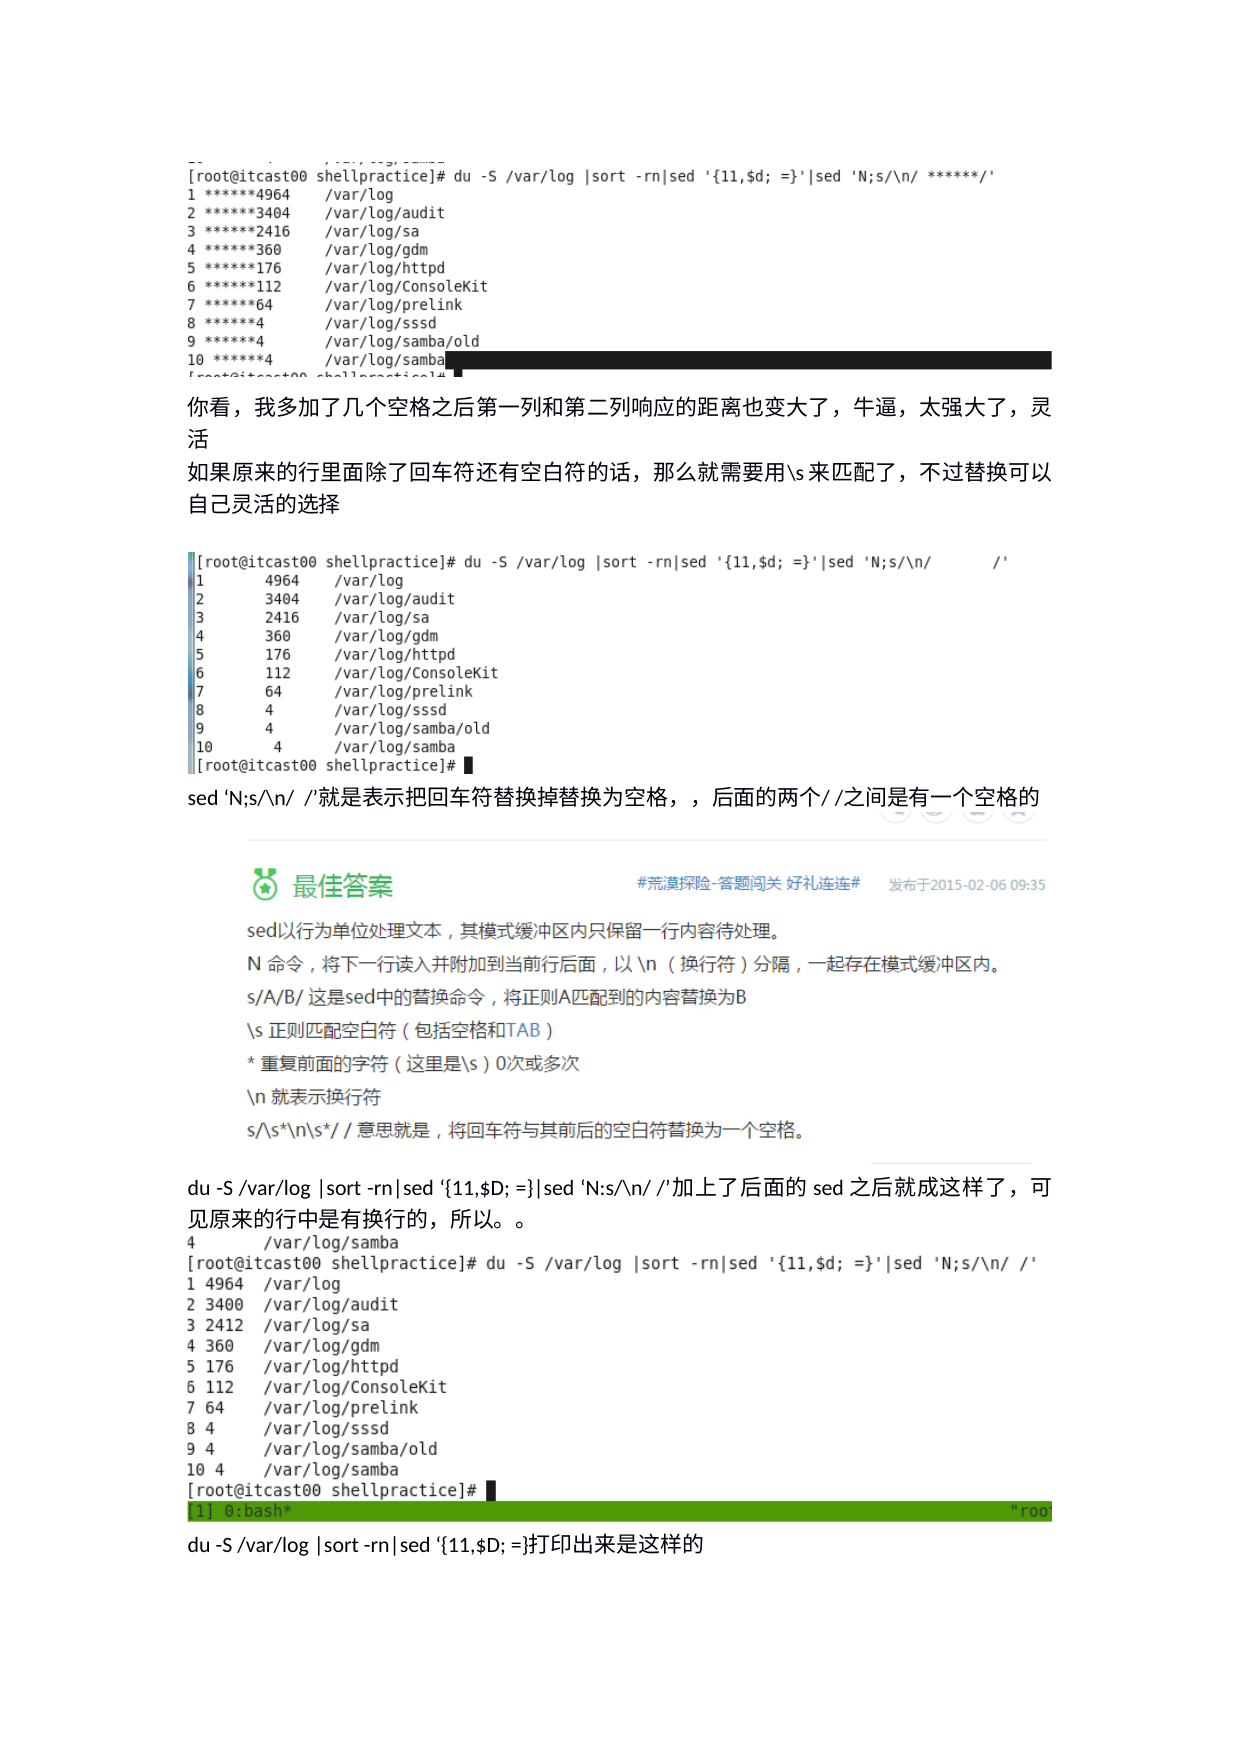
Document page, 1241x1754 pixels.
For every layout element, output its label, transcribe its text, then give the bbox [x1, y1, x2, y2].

picture [187, 1234, 1052, 1523]
text 你看，我多加了几个空格之后第一列和第二列响应的距离也变大了，牛逼，太强大了，灵活 [187, 389, 1053, 454]
text du -S /var/log |sort -rn|sed ‘{11,$D; =}打印出来是这样的 [187, 1527, 1053, 1559]
text sed ‘N;s/\n/ /’就是表示把回车符替换掉替换为空格，，后面的两个/ /之间是有一个空格的 [187, 779, 1053, 812]
text du -S /var/log |sort -rn|sed ‘{11,$D; =}|sed ‘N:s/\n/ /’加上了后面的sed之后就成这样了，可见原来的行中是有换行的，所以。。 [187, 1169, 1053, 1234]
picture [187, 812, 1052, 1164]
picture [187, 552, 1053, 774]
text 如果原来的行里面除了回车符还有空白符的话，那么就需要用\s来匹配了，不过替换可以自己灵活的选择 [187, 454, 1053, 519]
picture [187, 162, 1052, 377]
